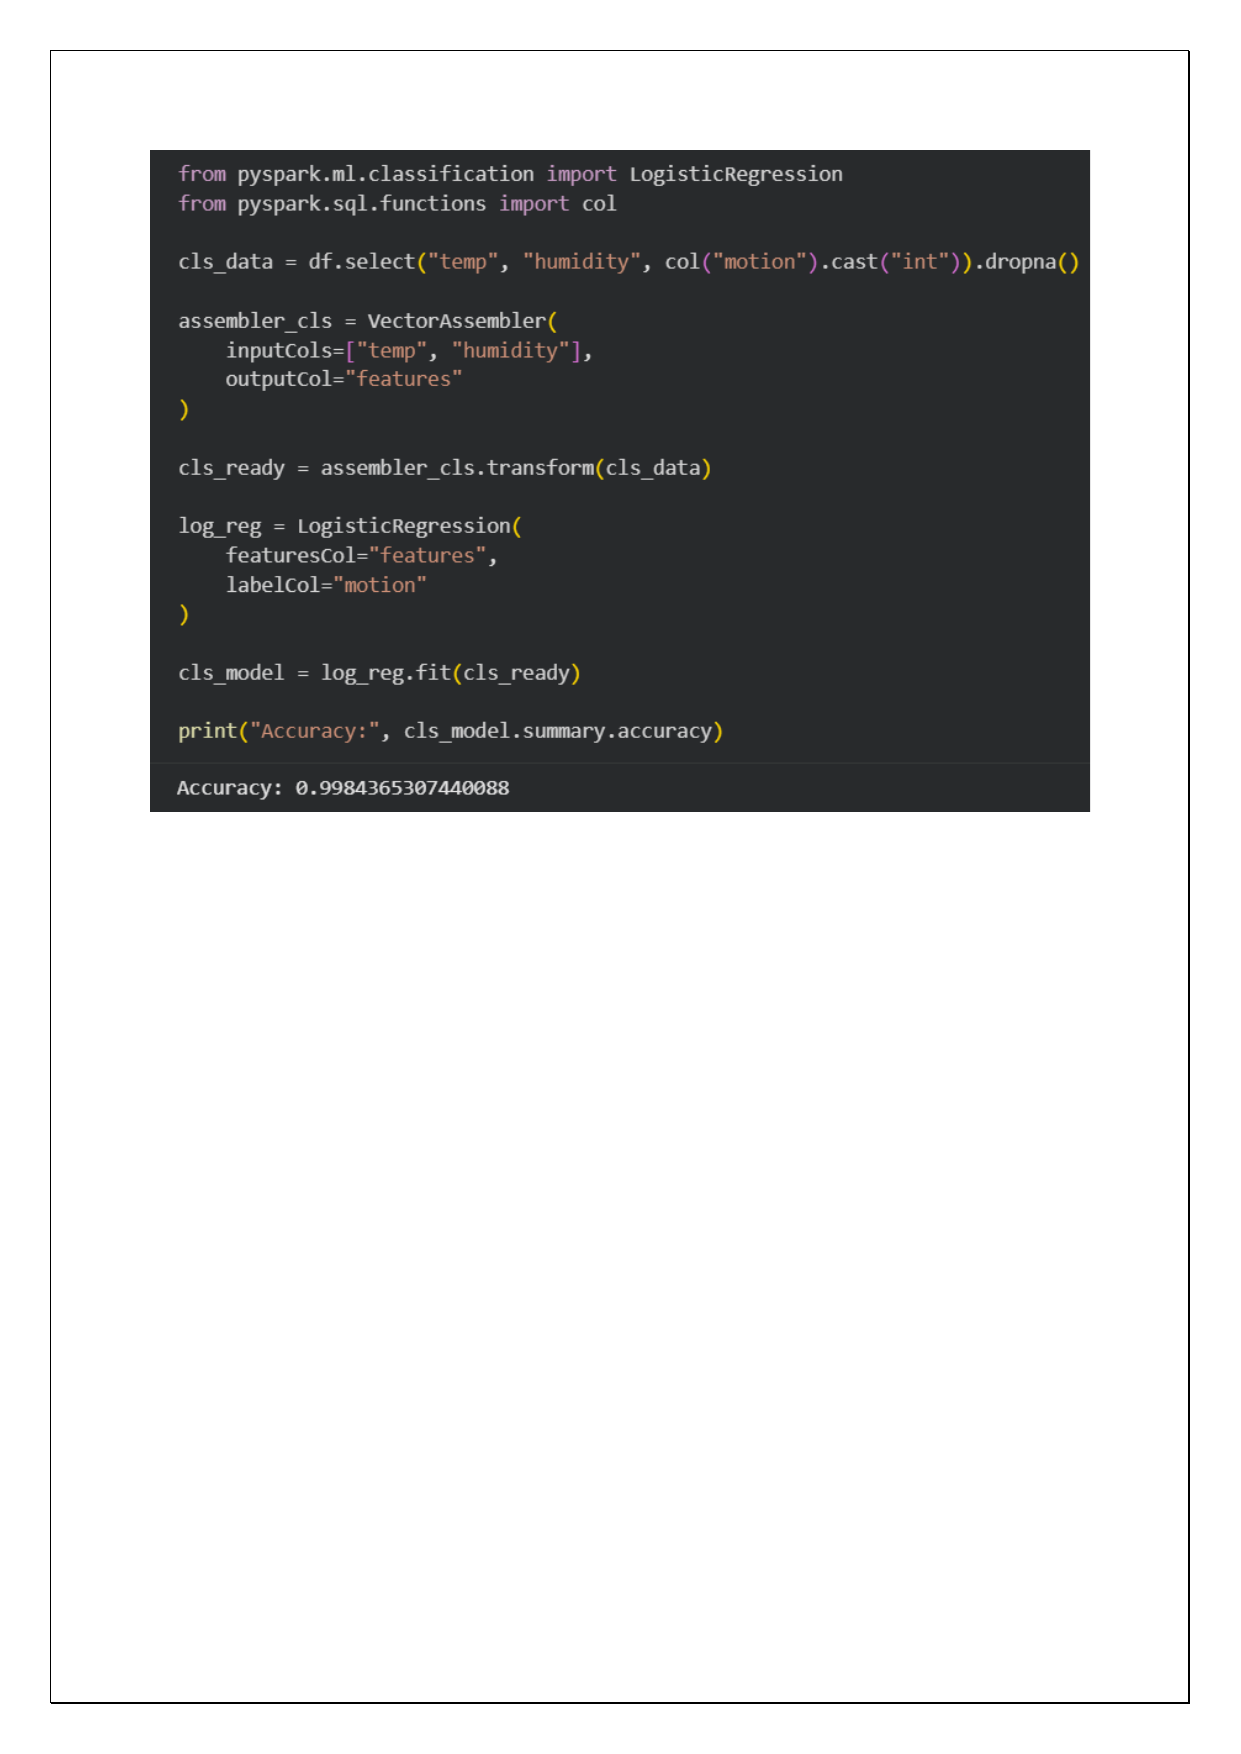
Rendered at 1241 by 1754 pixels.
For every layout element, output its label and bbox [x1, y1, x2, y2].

picture [150, 150, 1091, 812]
